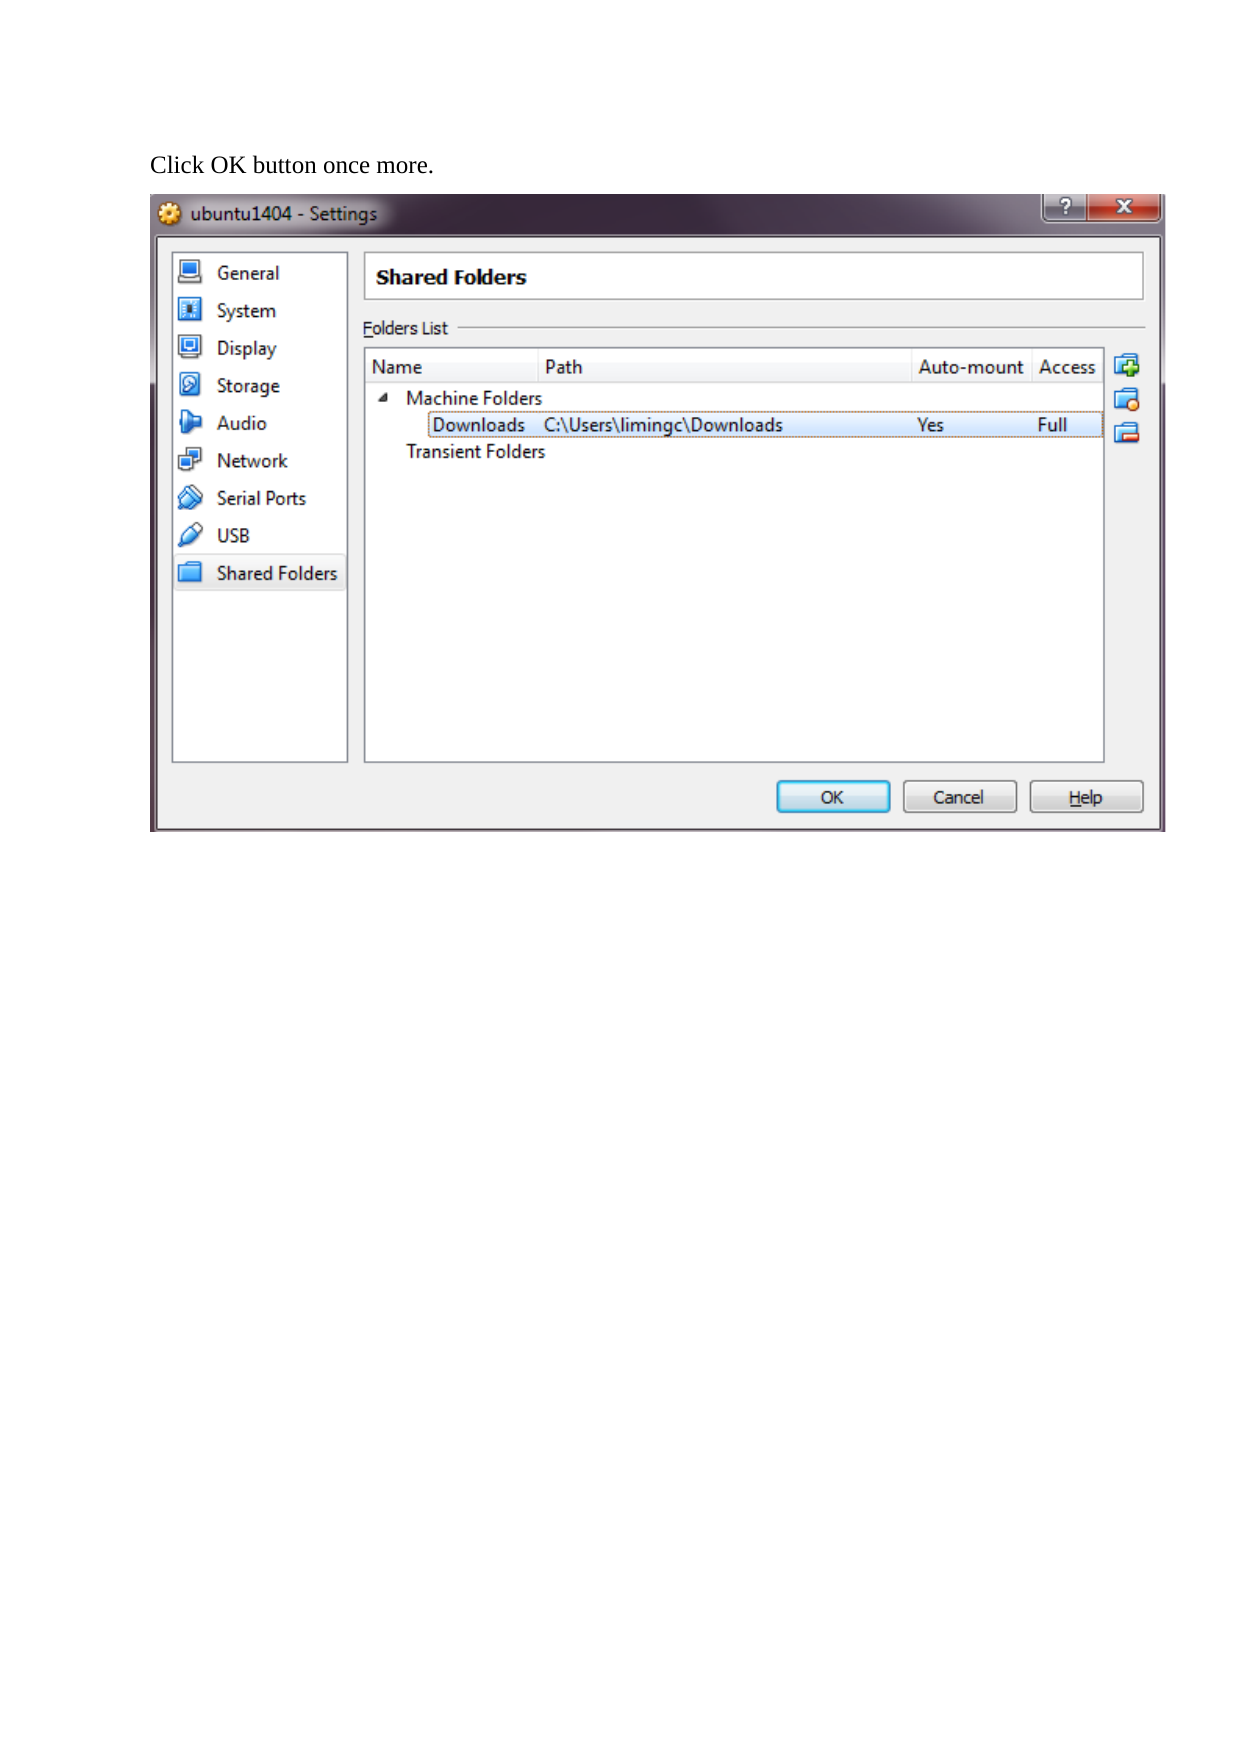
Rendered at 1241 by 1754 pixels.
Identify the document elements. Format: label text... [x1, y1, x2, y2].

text Click OK button once more. [150, 150, 1090, 179]
picture [150, 194, 1166, 832]
